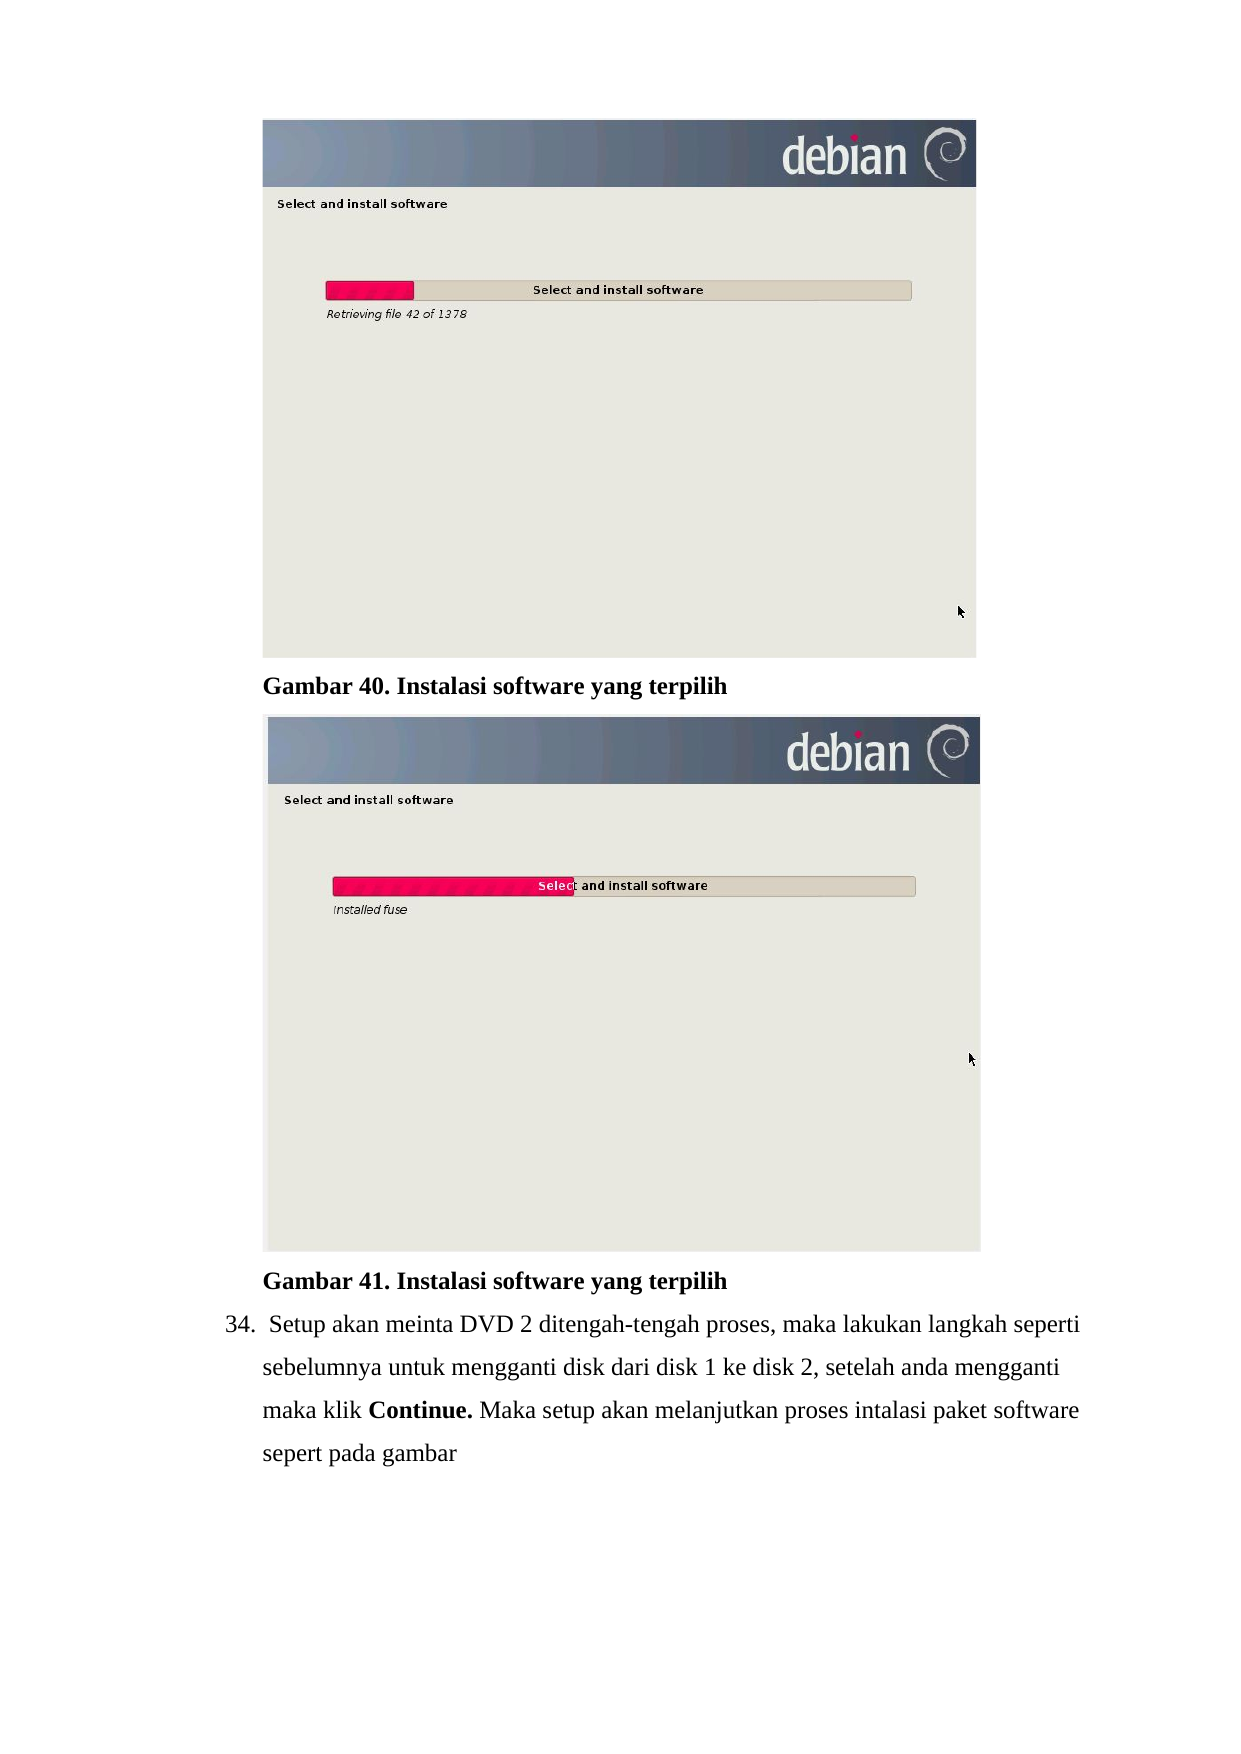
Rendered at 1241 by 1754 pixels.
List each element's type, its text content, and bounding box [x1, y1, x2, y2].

picture [262, 118, 977, 658]
list Setup akan meinta DVD 2 ditengah-tengah proses, maka lakukan langkah seperti sebelumnya untuk mengganti disk dari disk 1 ke disk 2, setelah anda mengganti maka klik Continue. Maka setup akan melanjutkan proses intalasi paket software sepert pada gambar [225, 1309, 1090, 1467]
list Gambar 40. Instalasi software yang terpilih [262, 671, 1090, 700]
picture [262, 714, 981, 1252]
list Gambar 41. Instalasi software yang terpilih [262, 1266, 1090, 1294]
